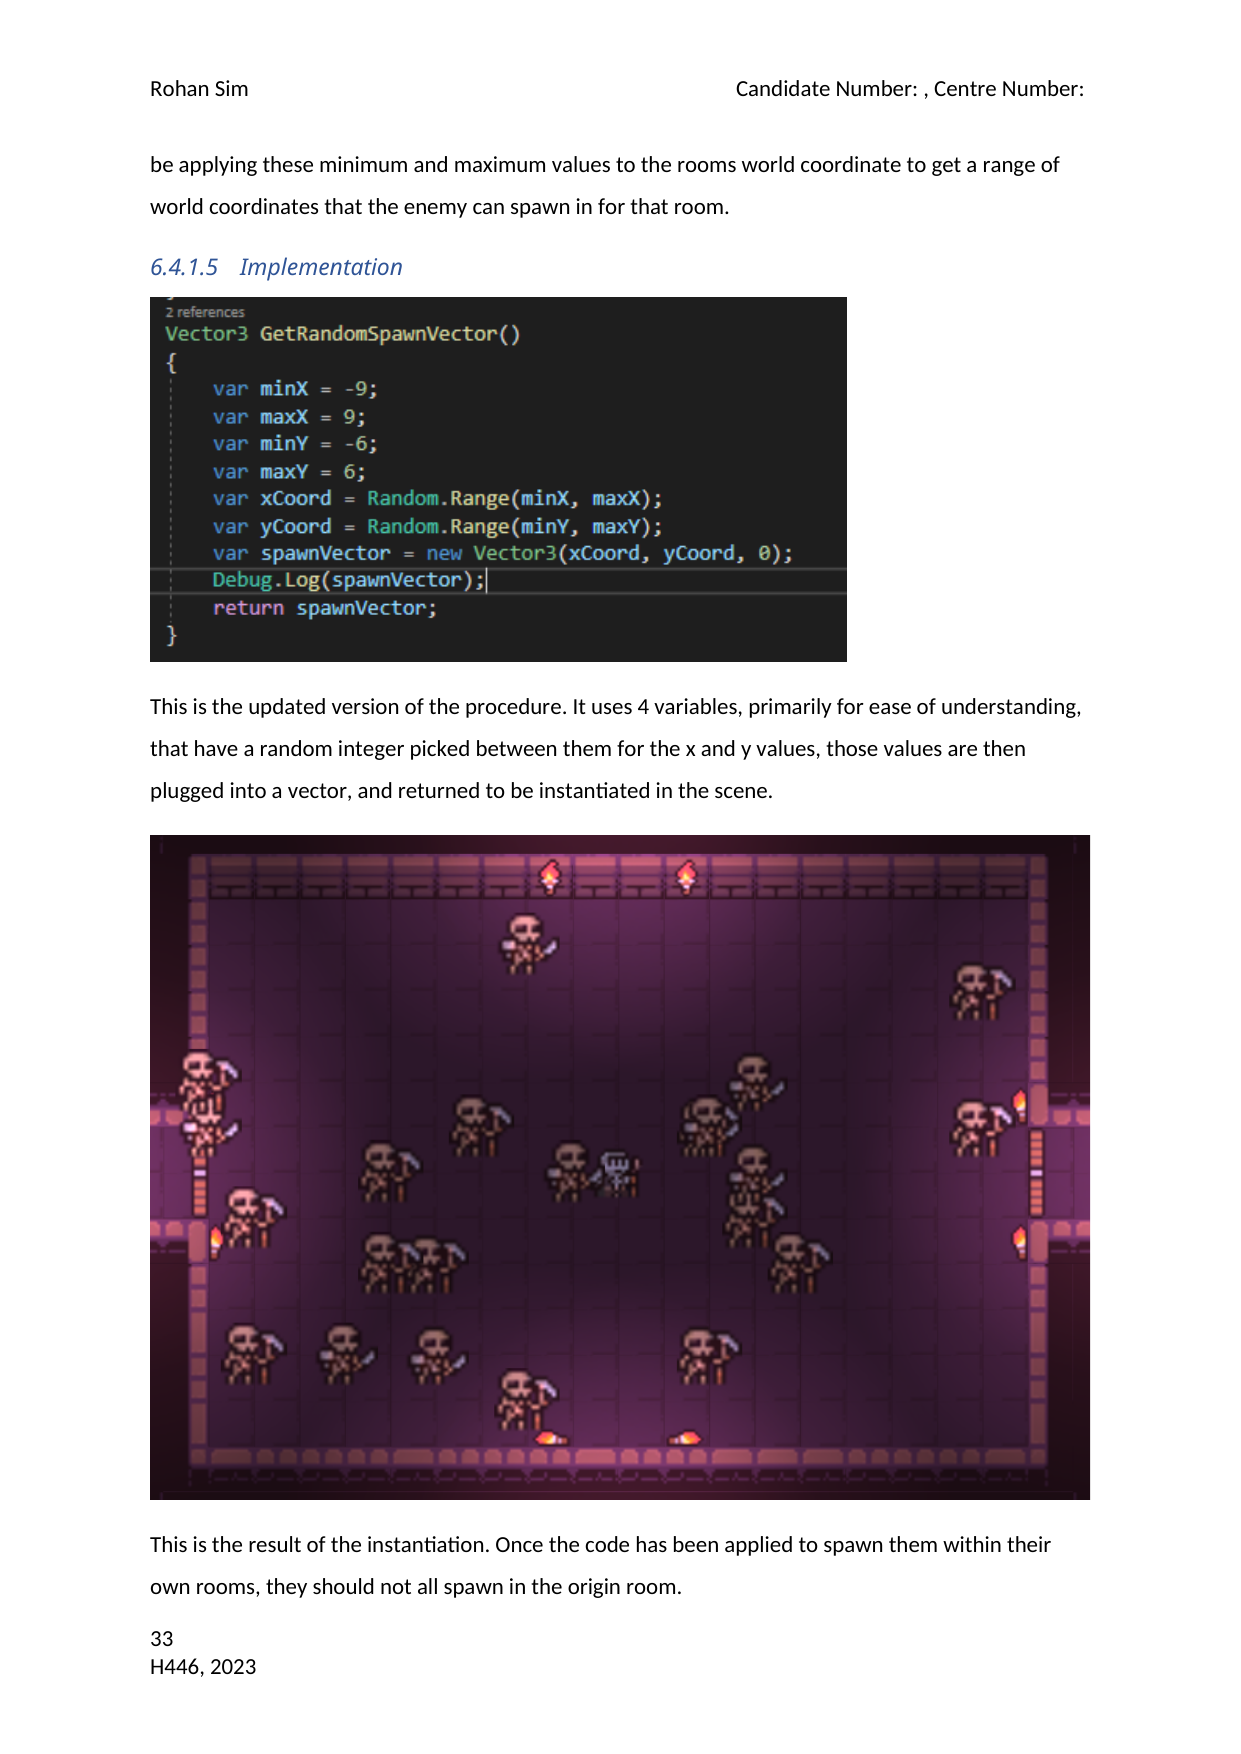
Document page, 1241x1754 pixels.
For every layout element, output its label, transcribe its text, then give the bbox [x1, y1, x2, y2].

picture [150, 835, 1091, 1500]
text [150, 150, 1090, 220]
subtitle Implementation [150, 251, 1090, 282]
text This is the result of the instantiation. Once the code has been applied to spawn them within their own rooms, they should not all spawn in the origin room. [150, 1530, 1090, 1600]
picture [150, 297, 847, 662]
text This is the updated version of the procedure. It uses 4 variables, primarily for ease of understanding, that have a random integer picked between them for the x and y values, those values are then plugged into a vector, and returned to be instantiated in the scene. [150, 692, 1090, 804]
